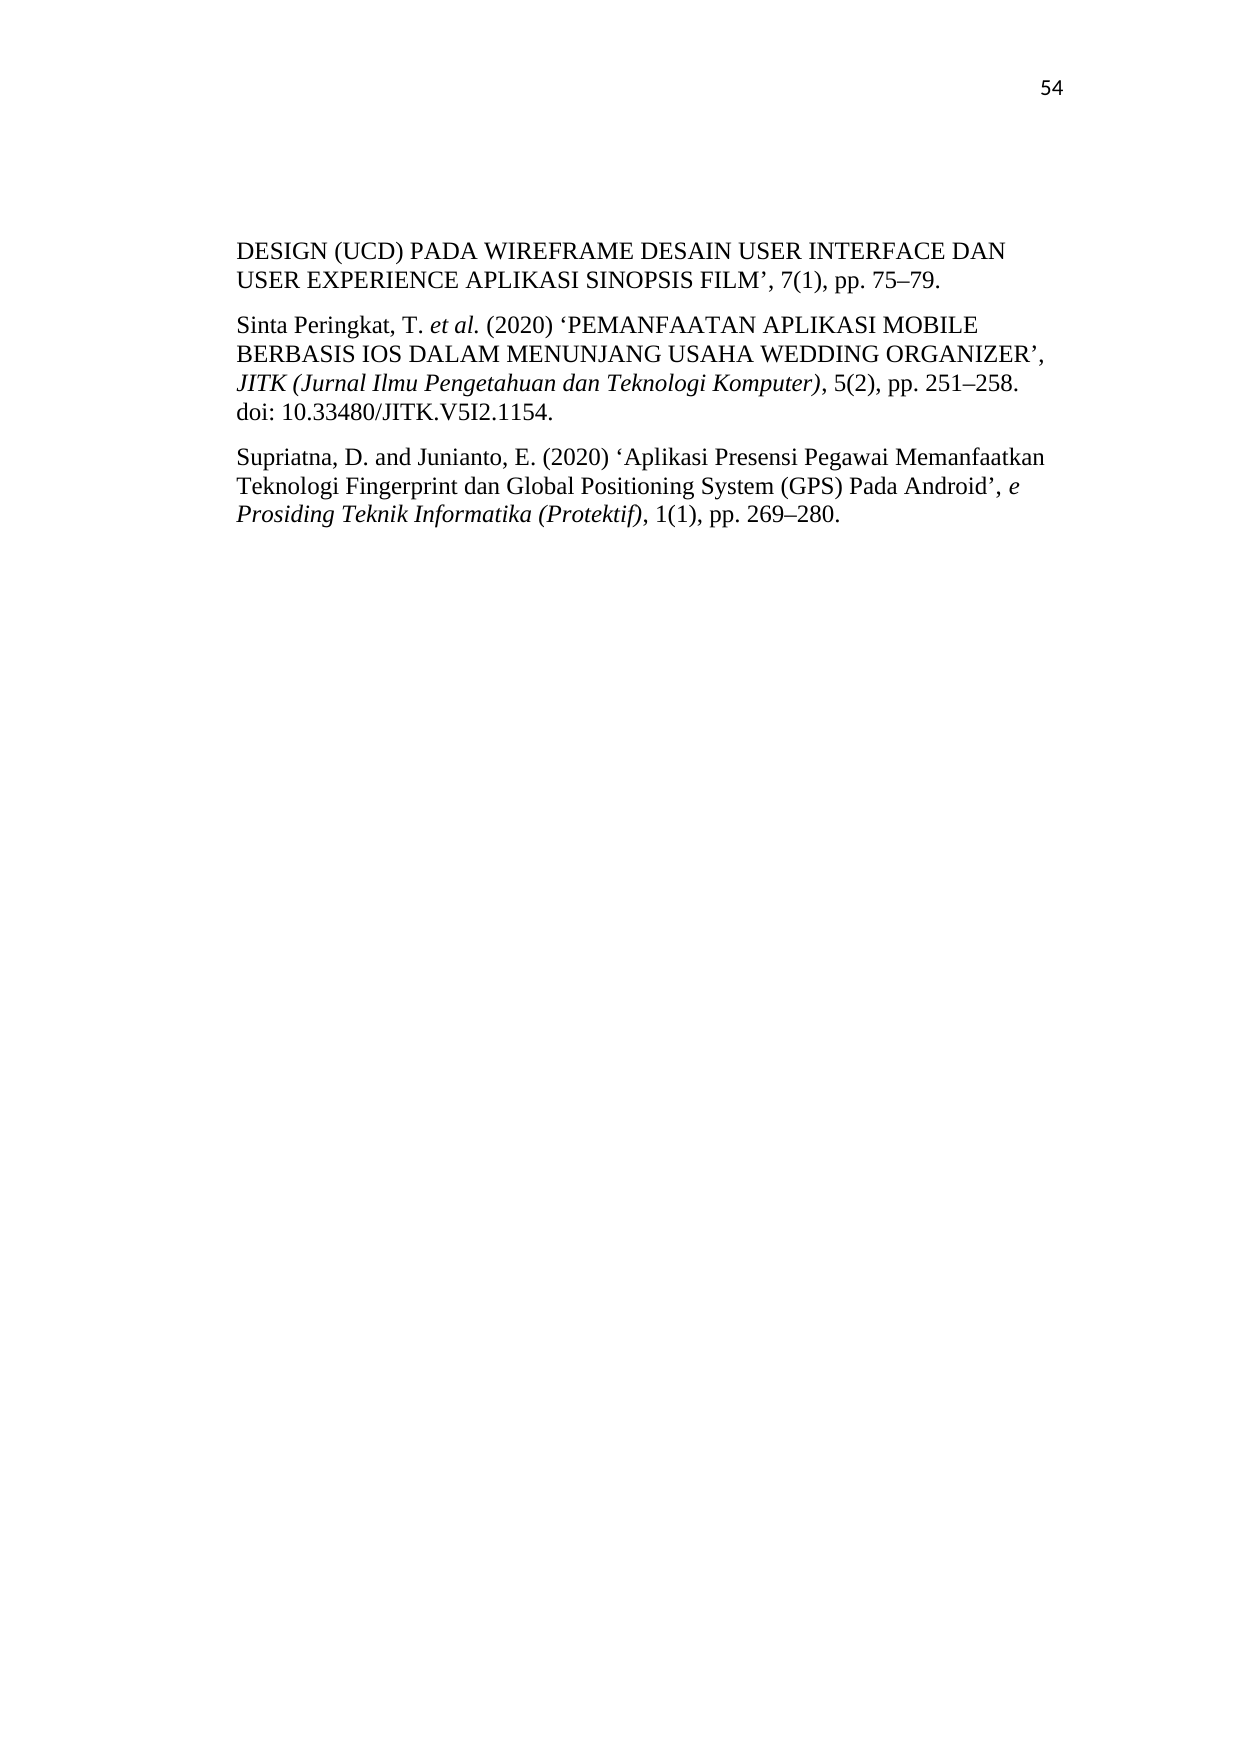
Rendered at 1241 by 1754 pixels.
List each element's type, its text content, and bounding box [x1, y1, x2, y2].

text Sinta Peringkat, T. et al. (2020) ‘PEMANFAATAN APLIKASI MOBILE BERBASIS IOS DALAM MENUNJANG USAHA WEDDING ORGANIZER’, JITK (Jurnal Ilmu Pengetahuan dan Teknologi Komputer), 5(2), pp. 251–258. doi: 10.33480/JITK.V5I2.1154. [236, 310, 1063, 425]
text Supriatna, D. and Junianto, E. (2020) ‘Aplikasi Presensi Pegawai Memanfaatkan Teknologi Fingerprint dan Global Positioning System (GPS) Pada Android’, e Prosiding Teknik Informatika (Protektif), 1(1), pp. 269–280. [236, 442, 1063, 528]
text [236, 236, 1063, 294]
